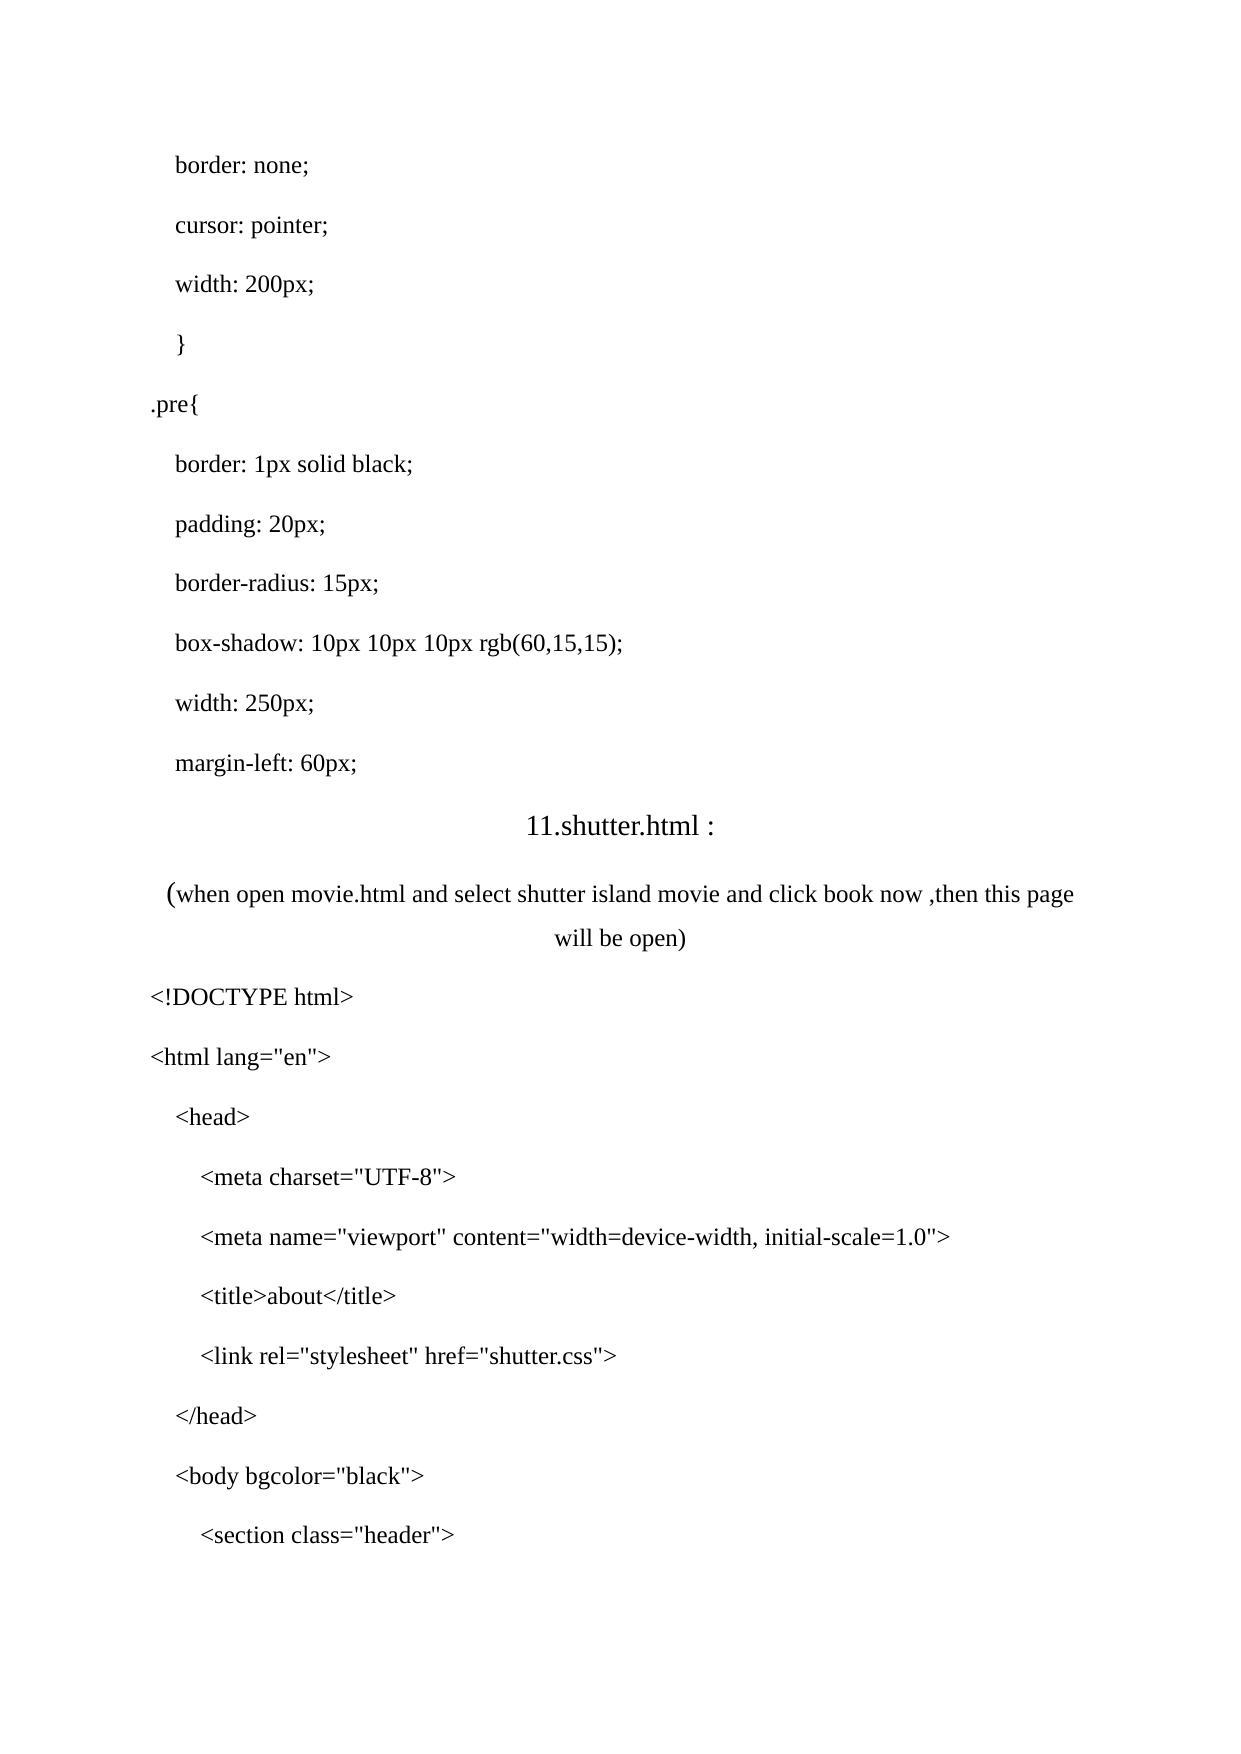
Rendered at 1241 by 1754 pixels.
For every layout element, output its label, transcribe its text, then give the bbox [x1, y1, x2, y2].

text border: 1px solid black; [150, 449, 1090, 478]
text border: none; [150, 150, 1090, 179]
text box-shadow: 10px 10px 10px rgb(60,15,15); [150, 628, 1090, 657]
text <title>about</title> [150, 1281, 1090, 1310]
text <body bgcolor="black"> [150, 1461, 1090, 1489]
text <head> [150, 1102, 1090, 1131]
text <link rel="stylesheet" href="shutter.css"> [150, 1341, 1090, 1370]
text <meta name="viewport" content="width=device-width, initial-scale=1.0"> [150, 1222, 1090, 1250]
text 11.shutter.html : [150, 808, 1090, 841]
text <!DOCTYPE html> [150, 982, 1090, 1011]
text margin-left: 60px; [150, 748, 1090, 777]
text </head> [150, 1401, 1090, 1430]
text } [150, 329, 1090, 358]
text (when open movie.html and select shutter island movie and click book now ,then this page will be open) [150, 875, 1090, 951]
text <html lang="en"> [150, 1042, 1090, 1071]
text width: 200px; [150, 269, 1090, 298]
text padding: 20px; [150, 509, 1090, 537]
text <meta charset="UTF-8"> [150, 1162, 1090, 1191]
text cursor: pointer; [150, 210, 1090, 238]
text border-radius: 15px; [150, 568, 1090, 597]
text .pre{ [150, 389, 1090, 418]
text width: 250px; [150, 688, 1090, 717]
text <section class="header"> [150, 1521, 1090, 1549]
